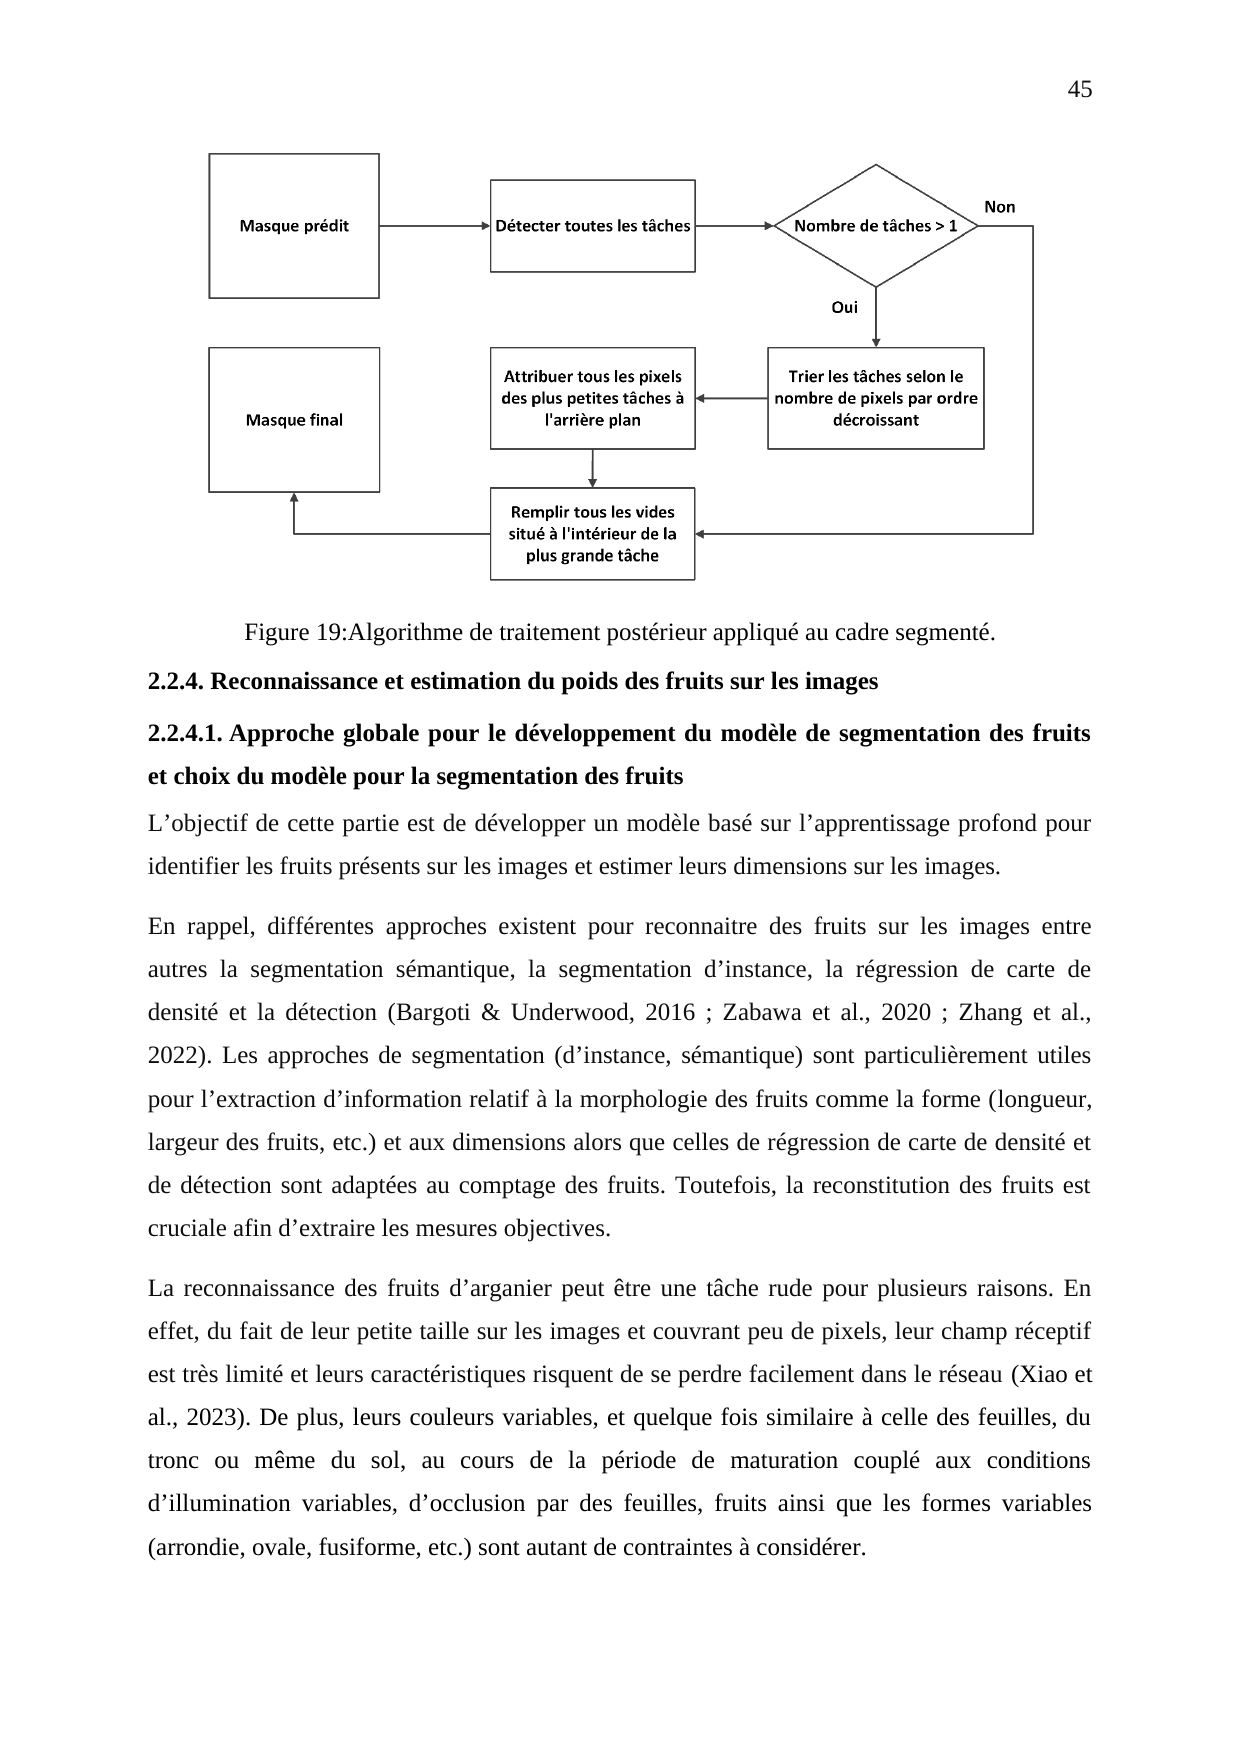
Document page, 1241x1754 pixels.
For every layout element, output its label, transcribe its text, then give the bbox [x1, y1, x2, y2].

text L’objectif de cette partie est de développer un modèle basé sur l’apprentissage profond pour identifier les fruits présents sur les images et estimer leurs dimensions sur les images. [148, 808, 1093, 880]
text La reconnaissance des fruits d’arganier peut être une tâche rude pour plusieurs raisons. En effet, du fait de leur petite taille sur les images et couvrant peu de pixels, leur champ réceptif est très limité et leurs caractéristiques risquent de se perdre facilement dans le réseau . De plus, leurs couleurs variables, et quelque fois similaire à celle des feuilles, du tronc ou même du sol, au cours de la période de maturation couplé aux conditions d’illumination variables, d’occlusion par des feuilles, fruits ainsi que les formes variables (arrondie, ovale, fusiforme, etc.) sont autant de contraintes à considérer. [148, 1273, 1093, 1560]
text Figure 19:Algorithme de traitement postérieur appliqué au cadre segmenté. [148, 617, 1093, 646]
text En rappel, différentes approches existent pour reconnaitre des fruits sur les images entre autres la segmentation sémantique, la segmentation d’instance, la régression de carte de densité et la détection . Les approches de segmentation (d’instance, sémantique) sont particulièrement utiles pour l’extraction d’information relatif à la morphologie des fruits comme la forme (longueur, largeur des fruits, etc.) et aux dimensions alors que celles de régression de carte de densité et de détection sont adaptées au comptage des fruits. Toutefois, la reconstitution des fruits est cruciale afin d’extraire les mesures objectives. [148, 911, 1093, 1242]
subtitle Reconnaissance et estimation du poids des fruits sur les images [148, 666, 1093, 695]
subtitle Approche globale pour le développement du modèle de segmentation des fruits et choix du modèle pour la segmentation des fruits [148, 718, 1093, 790]
picture [202, 147, 1039, 586]
